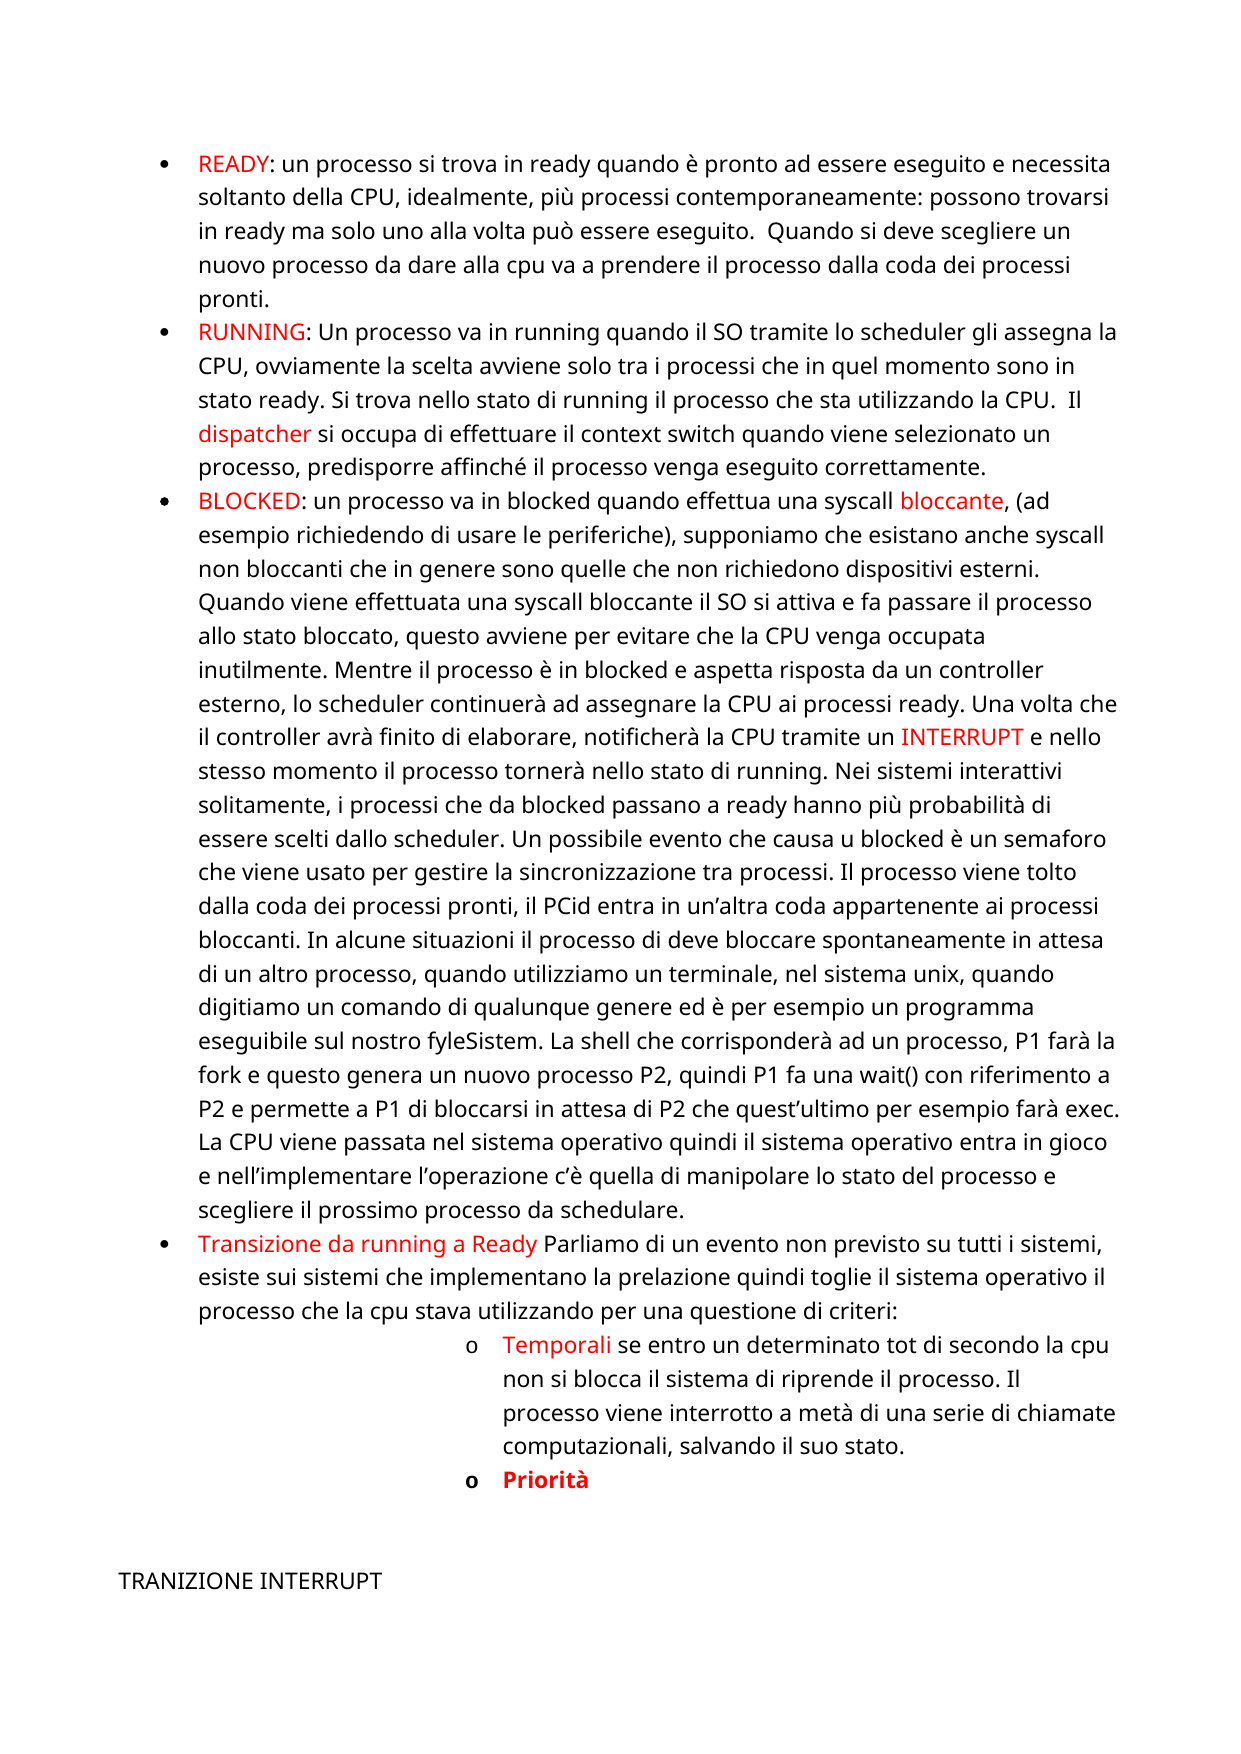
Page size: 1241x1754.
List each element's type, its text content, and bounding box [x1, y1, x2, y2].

list BLOCKED: un processo va in blocked quando effettua una syscall bloccante, (ad esempio richiedendo di usare le periferiche), supponiamo che esistano anche syscall non bloccanti che in genere sono quelle che non richiedono dispositivi esterni. Quando viene effettuata una syscall bloccante il SO si attiva e fa passare il processo allo stato bloccato, questo avviene per evitare che la CPU venga occupata inutilmente. Mentre il processo è in blocked e aspetta risposta da un controller esterno, lo scheduler continuerà ad assegnare la CPU ai processi ready. Una volta che il controller avrà finito di elaborare, notificherà la CPU tramite un INTERRUPT e nello stesso momento il processo tornerà nello stato di running. Nei sistemi interattivi solitamente, i processi che da blocked passano a ready hanno più probabilità di essere scelti dallo scheduler. Un possibile evento che causa u blocked è un semaforo che viene usato per gestire la sincronizzazione tra processi. Il processo viene tolto dalla coda dei processi pronti, il PCid entra in un’altra coda appartenente ai processi bloccanti. In alcune situazioni il processo di deve bloccare spontaneamente in attesa di un altro processo, quando utilizziamo un terminale, nel sistema unix, quando digitiamo un comando di qualunque genere ed è per esempio un programma eseguibile sul nostro fyleSistem. La shell che corrisponderà ad un processo, P1 farà la fork e questo genera un nuovo processo P2, quindi P1 fa una wait() con riferimento a P2 e permette a P1 di bloccarsi in attesa di P2 che quest’ultimo per esempio farà exec. La CPU viene passata nel sistema operativo quindi il sistema operativo entra in gioco e nell’implementare l’operazione c’è quella di manipolare lo stato del processo e scegliere il prossimo processo da schedulare. [160, 485, 1122, 1225]
text TRANIZIONE INTERRUPT [118, 1565, 1122, 1596]
list Transizione da running a Ready Parliamo di un evento non previsto su tutti i sistemi, esiste sui sistemi che implementano la prelazione quindi toglie il sistema operativo il processo che la cpu stava utilizzando per una questione di criteri: [160, 1228, 1122, 1326]
list RUNNING: Un processo va in running quando il SO tramite lo scheduler gli assegna la CPU, ovviamente la scelta avviene solo tra i processi che in quel momento sono in stato ready. Si trova nello stato di running il processo che sta utilizzando la CPU. Il dispatcher si occupa di effettuare il context switch quando viene selezionato un processo, predisporre affinché il processo venga eseguito correttamente. [160, 316, 1122, 483]
list Priorità [465, 1464, 1122, 1495]
list Temporali se entro un determinato tot di secondo la cpu non si blocca il sistema di riprende il processo. Il processo viene interrotto a metà di una serie di chiamate computazionali, salvando il suo stato. [465, 1329, 1122, 1461]
list READY: un processo si trova in ready quando è pronto ad essere eseguito e necessita soltanto della CPU, idealmente, più processi contemporaneamente: possono trovarsi in ready ma solo uno alla volta può essere eseguito. Quando si deve scegliere un nuovo processo da dare alla cpu va a prendere il processo dalla coda dei processi pronti. [160, 148, 1122, 314]
